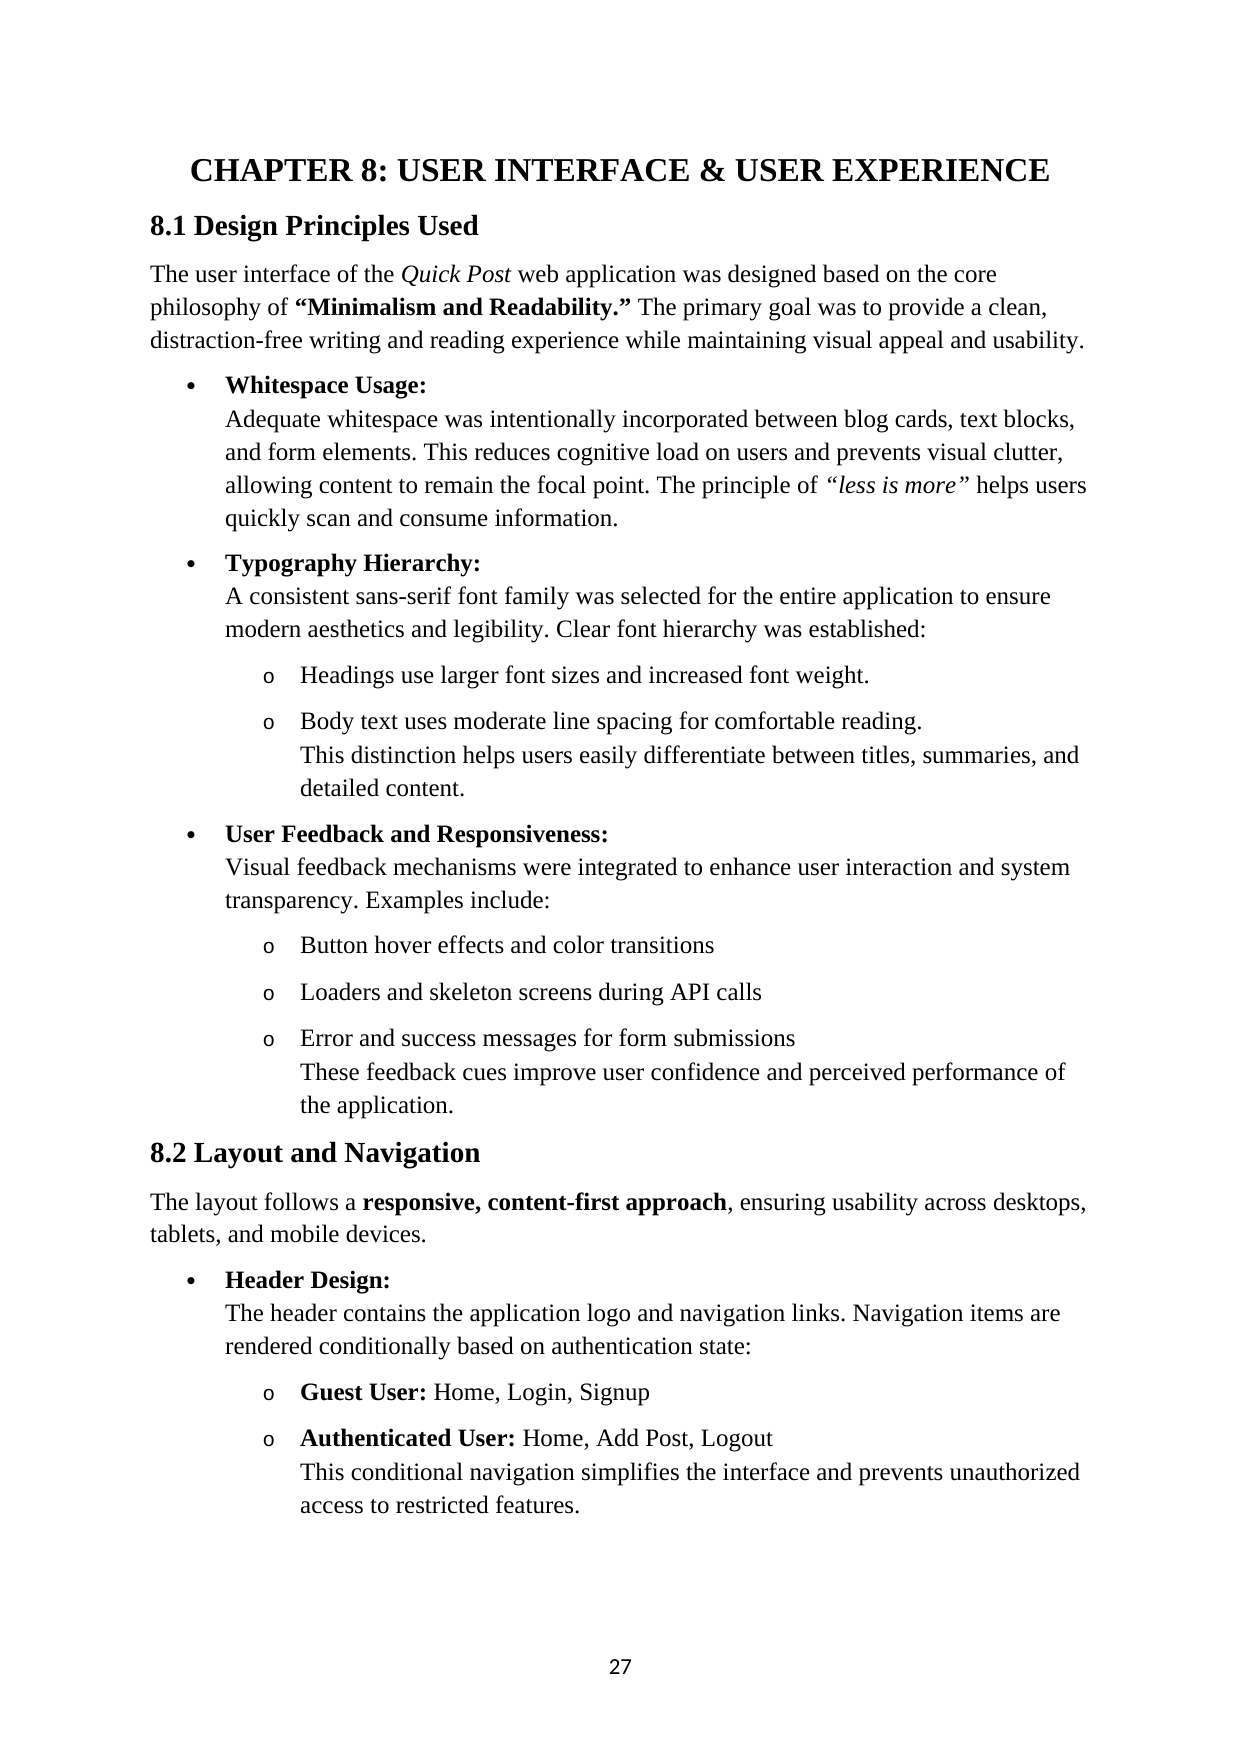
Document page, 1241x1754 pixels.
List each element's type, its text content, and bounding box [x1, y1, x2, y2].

list Headings use larger font sizes and increased font weight. [262, 660, 1090, 689]
list Whitespace Usage: Adequate whitespace was intentionally incorporated between blog cards, text blocks, and form elements. This reduces cognitive load on users and prevents visual clutter, allowing content to remain the focal point. The principle of “less is more” helps users quickly scan and consume information. [187, 371, 1090, 531]
list Typography Hierarchy: A consistent sans-serif font family was selected for the entire application to ensure modern aesthetics and legibility. Clear font hierarchy was established: [187, 548, 1090, 643]
list Body text uses moderate line spacing for comfortable reading. This distinction helps users easily differentiate between titles, summaries, and detailed content. [262, 706, 1090, 802]
text The user interface of the Quick Post web application was designed based on the core philosophy of “Minimalism and Readability.” The primary goal was to provide a clean, distraction-free writing and reading experience while maintaining visual appeal and usability. [150, 259, 1090, 354]
list User Feedback and Responsiveness: Visual feedback mechanisms were integrated to enhance user interaction and system transparency. Examples include: [187, 819, 1090, 913]
list Authenticated User: Home, Add Post, Logout This conditional navigation simplifies the interface and prevents unauthorized access to restricted features. [262, 1423, 1090, 1519]
list Header Design: The header contains the application logo and navigation links. Navigation items are rendered conditionally based on authentication state: [187, 1265, 1090, 1360]
text CHAPTER 8: USER INTERFACE & USER EXPERIENCE [150, 150, 1090, 188]
list Guest User: Home, Login, Signup [262, 1377, 1090, 1406]
list Layout and Navigation [150, 1136, 1090, 1169]
list Loaders and skeleton screens during API calls [262, 977, 1090, 1006]
text The layout follows a responsive, content-first approach, ensuring usability across desktops, tablets, and mobile devices. [150, 1187, 1090, 1248]
list Button hover effects and color transitions [262, 930, 1090, 960]
list Error and success messages for form submissions These feedback cues improve user confidence and perceived performance of the application. [262, 1023, 1090, 1119]
list Design Principles Used [150, 208, 1090, 242]
